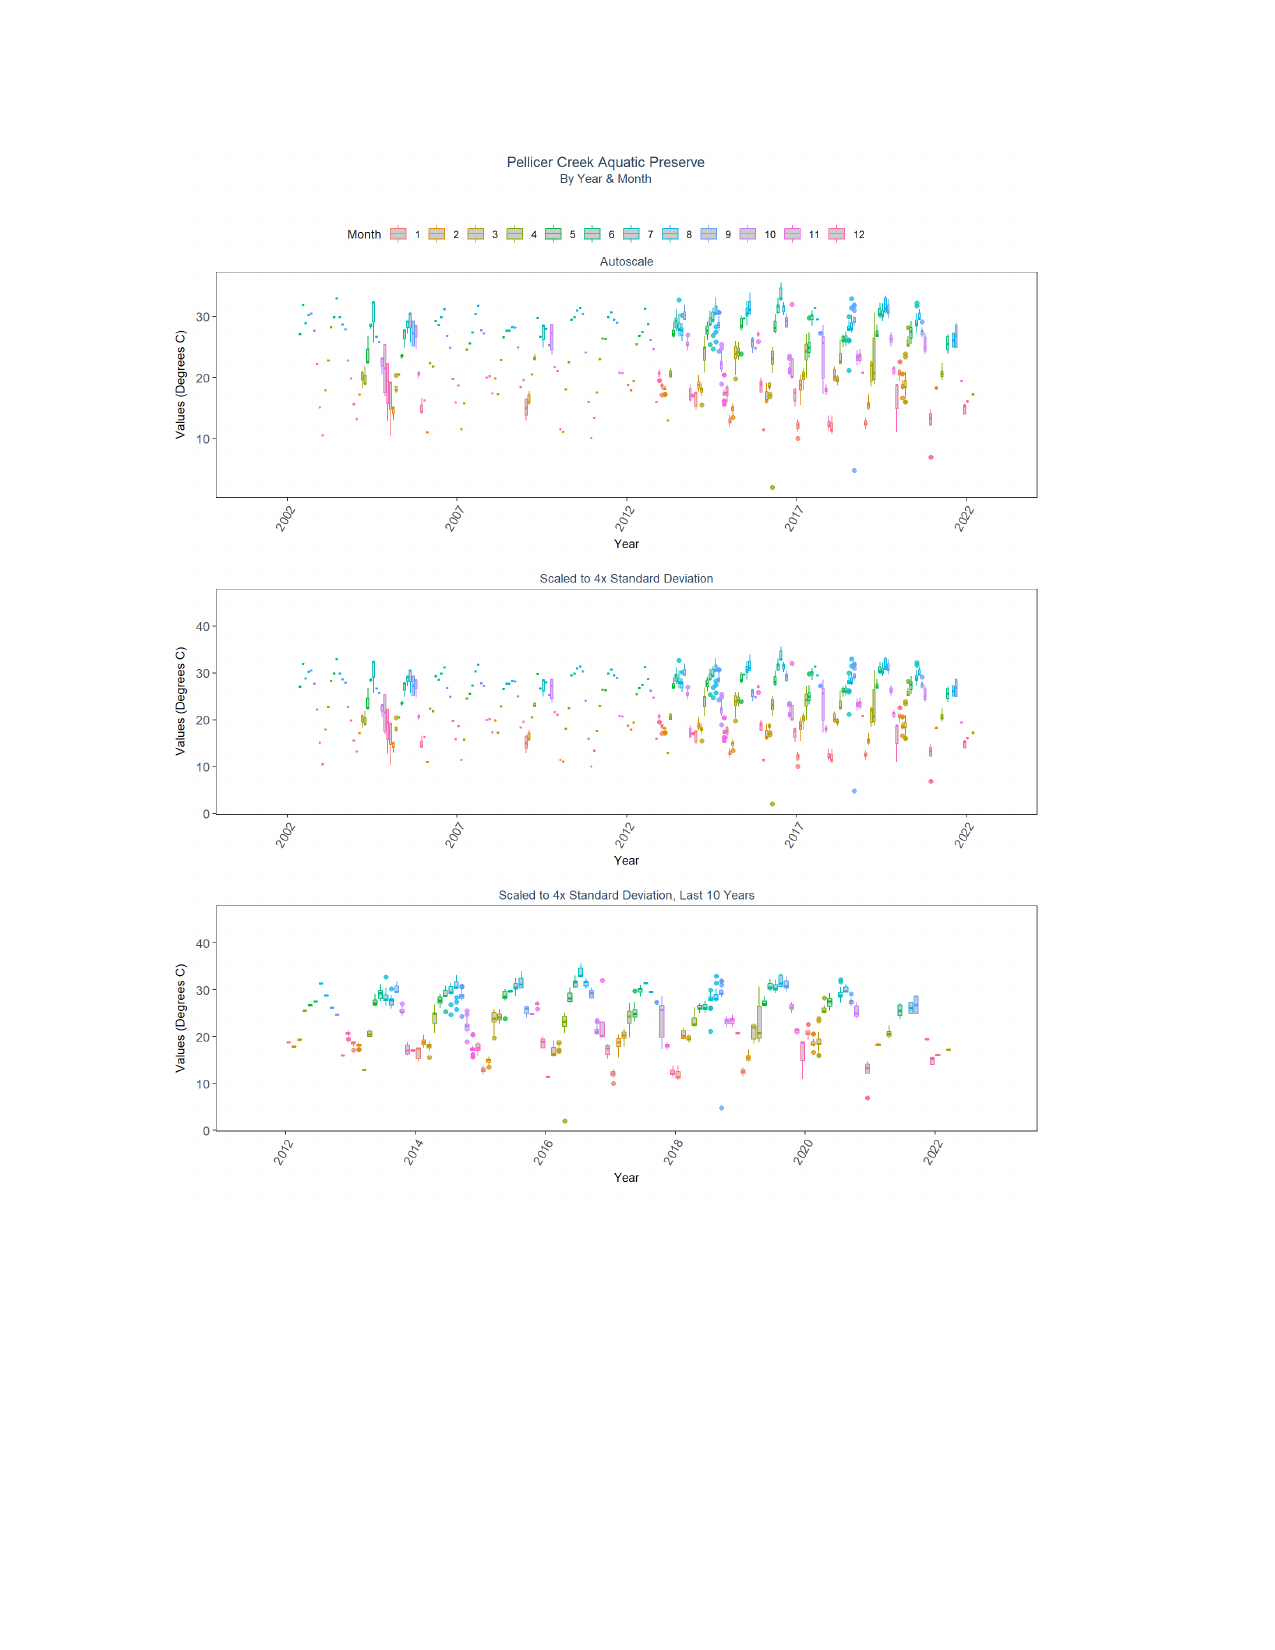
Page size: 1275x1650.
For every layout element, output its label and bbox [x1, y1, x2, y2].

picture [168, 150, 1044, 1200]
